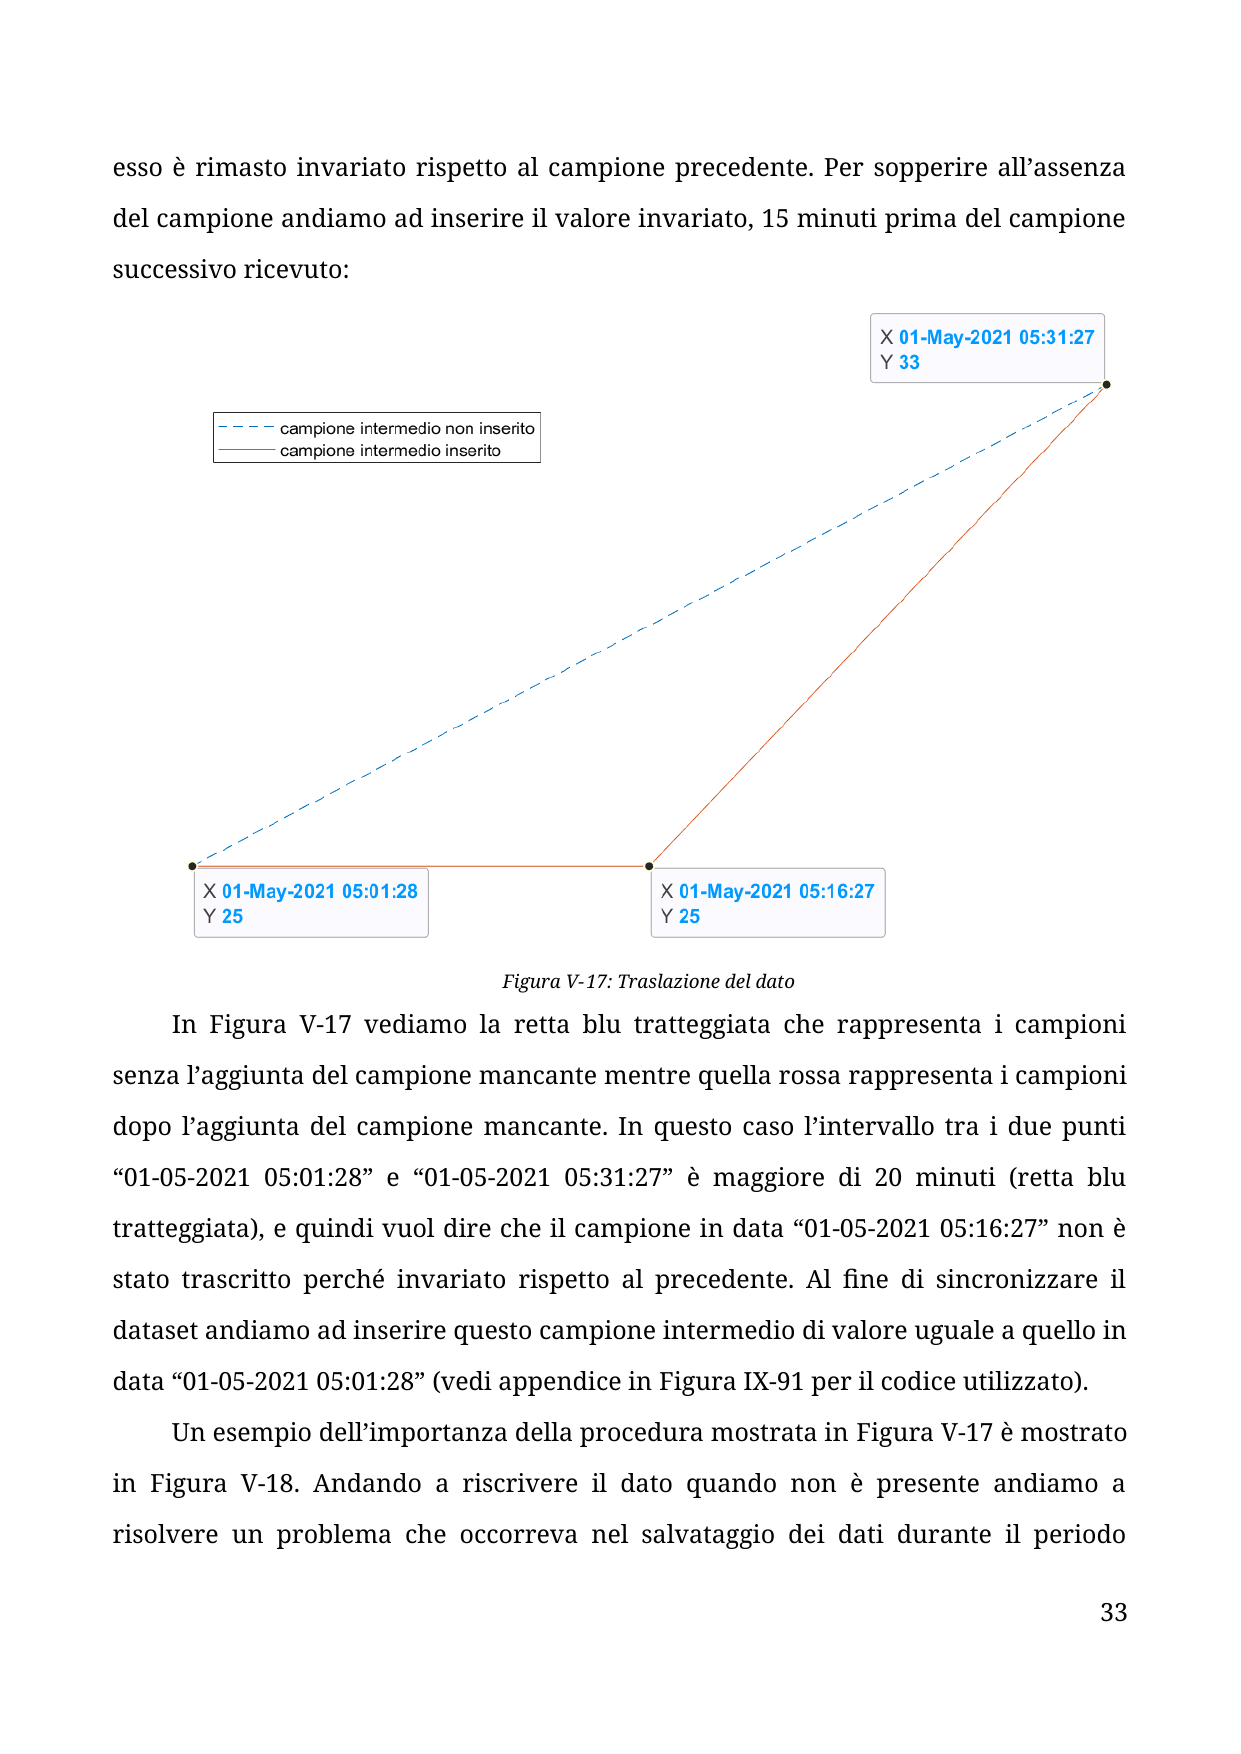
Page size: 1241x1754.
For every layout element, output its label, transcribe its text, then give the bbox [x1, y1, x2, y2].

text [112, 1415, 1128, 1551]
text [112, 150, 1128, 286]
picture [177, 303, 1123, 952]
